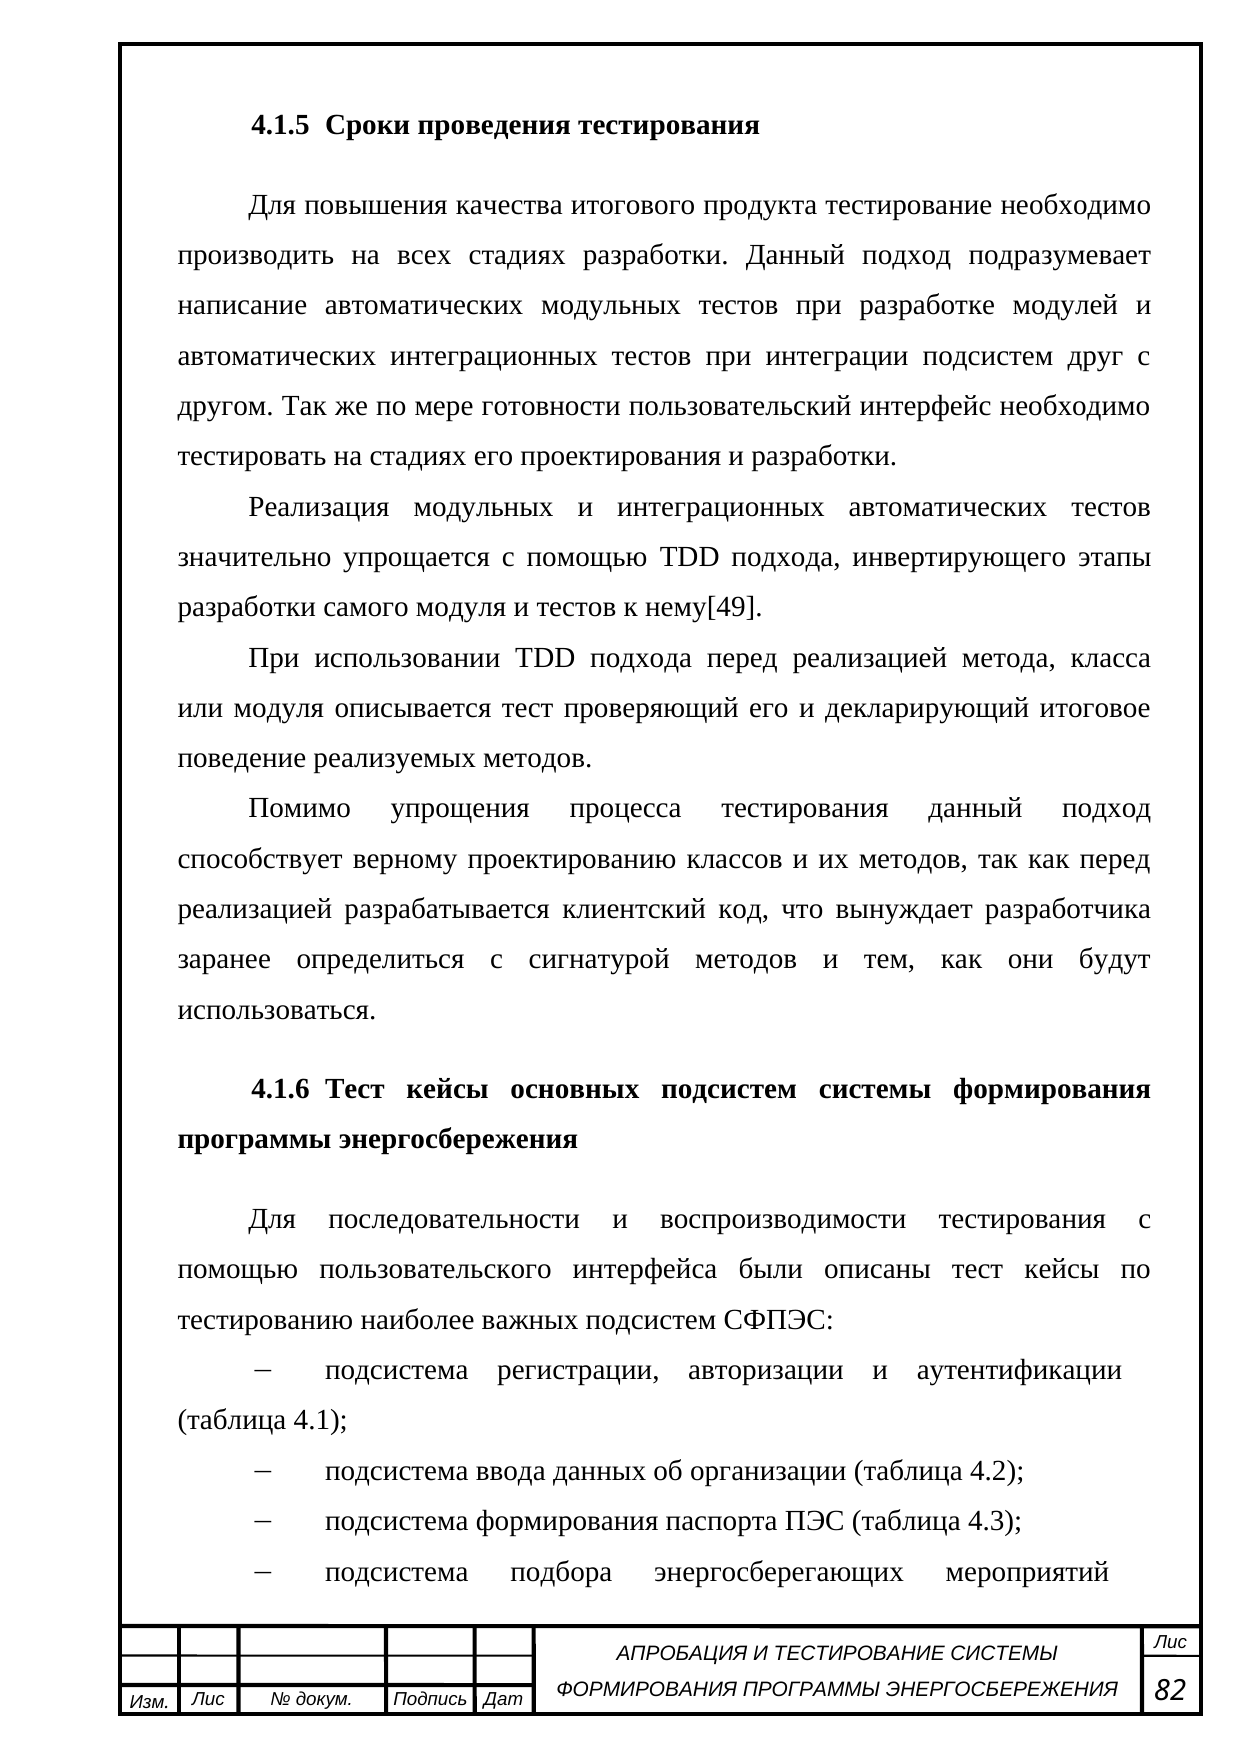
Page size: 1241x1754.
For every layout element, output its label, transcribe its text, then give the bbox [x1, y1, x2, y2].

text При использовании TDD подхода перед реализацией метода, класса или модуля описывается тест проверяющий его и декларирующий итоговое поведение реализуемых методов. [177, 640, 1152, 774]
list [177, 1554, 1152, 1587]
list подсистема формирования паспорта ПЭС (таблица 4.3); [177, 1503, 1152, 1537]
text Для последовательности и воспроизводимости тестирования с помощью пользовательского интерфейса были описаны тест кейсы по тестированию наиболее важных подсистем СФПЭС: [177, 1201, 1152, 1335]
text Реализация модульных и интеграционных автоматических тестов значительно упрощается с помощью TDD подхода, инвертирующего этапы разработки самого модуля и тестов к нему[49]. [177, 489, 1152, 623]
list подсистема регистрации, авторизации и аутентификации (таблица 4.1); [177, 1352, 1152, 1436]
subtitle Сроки проведения тестирования [177, 107, 1152, 141]
subtitle Тест кейсы основных подсистем системы формирования программы энергосбережения [177, 1071, 1152, 1155]
text Для повышения качества итогового продукта тестирование необходимо производить на всех стадиях разработки. Данный подход подразумевает написание автоматических модульных тестов при разработке модулей и автоматических интеграционных тестов при интеграции подсистем друг с другом. Так же по мере готовности пользовательский интерфейс необходимо тестировать на стадиях его проектирования и разработки. [177, 187, 1152, 472]
list подсистема ввода данных об организации (таблица 4.2); [177, 1453, 1152, 1486]
text Помимо упрощения процесса тестирования данный подход способствует верному проектированию классов и их методов, так как перед реализацией разрабатывается клиентский код, что вынуждает разработчика заранее определиться с сигнатурой методов и тем, как они будут использоваться. [177, 791, 1152, 1025]
